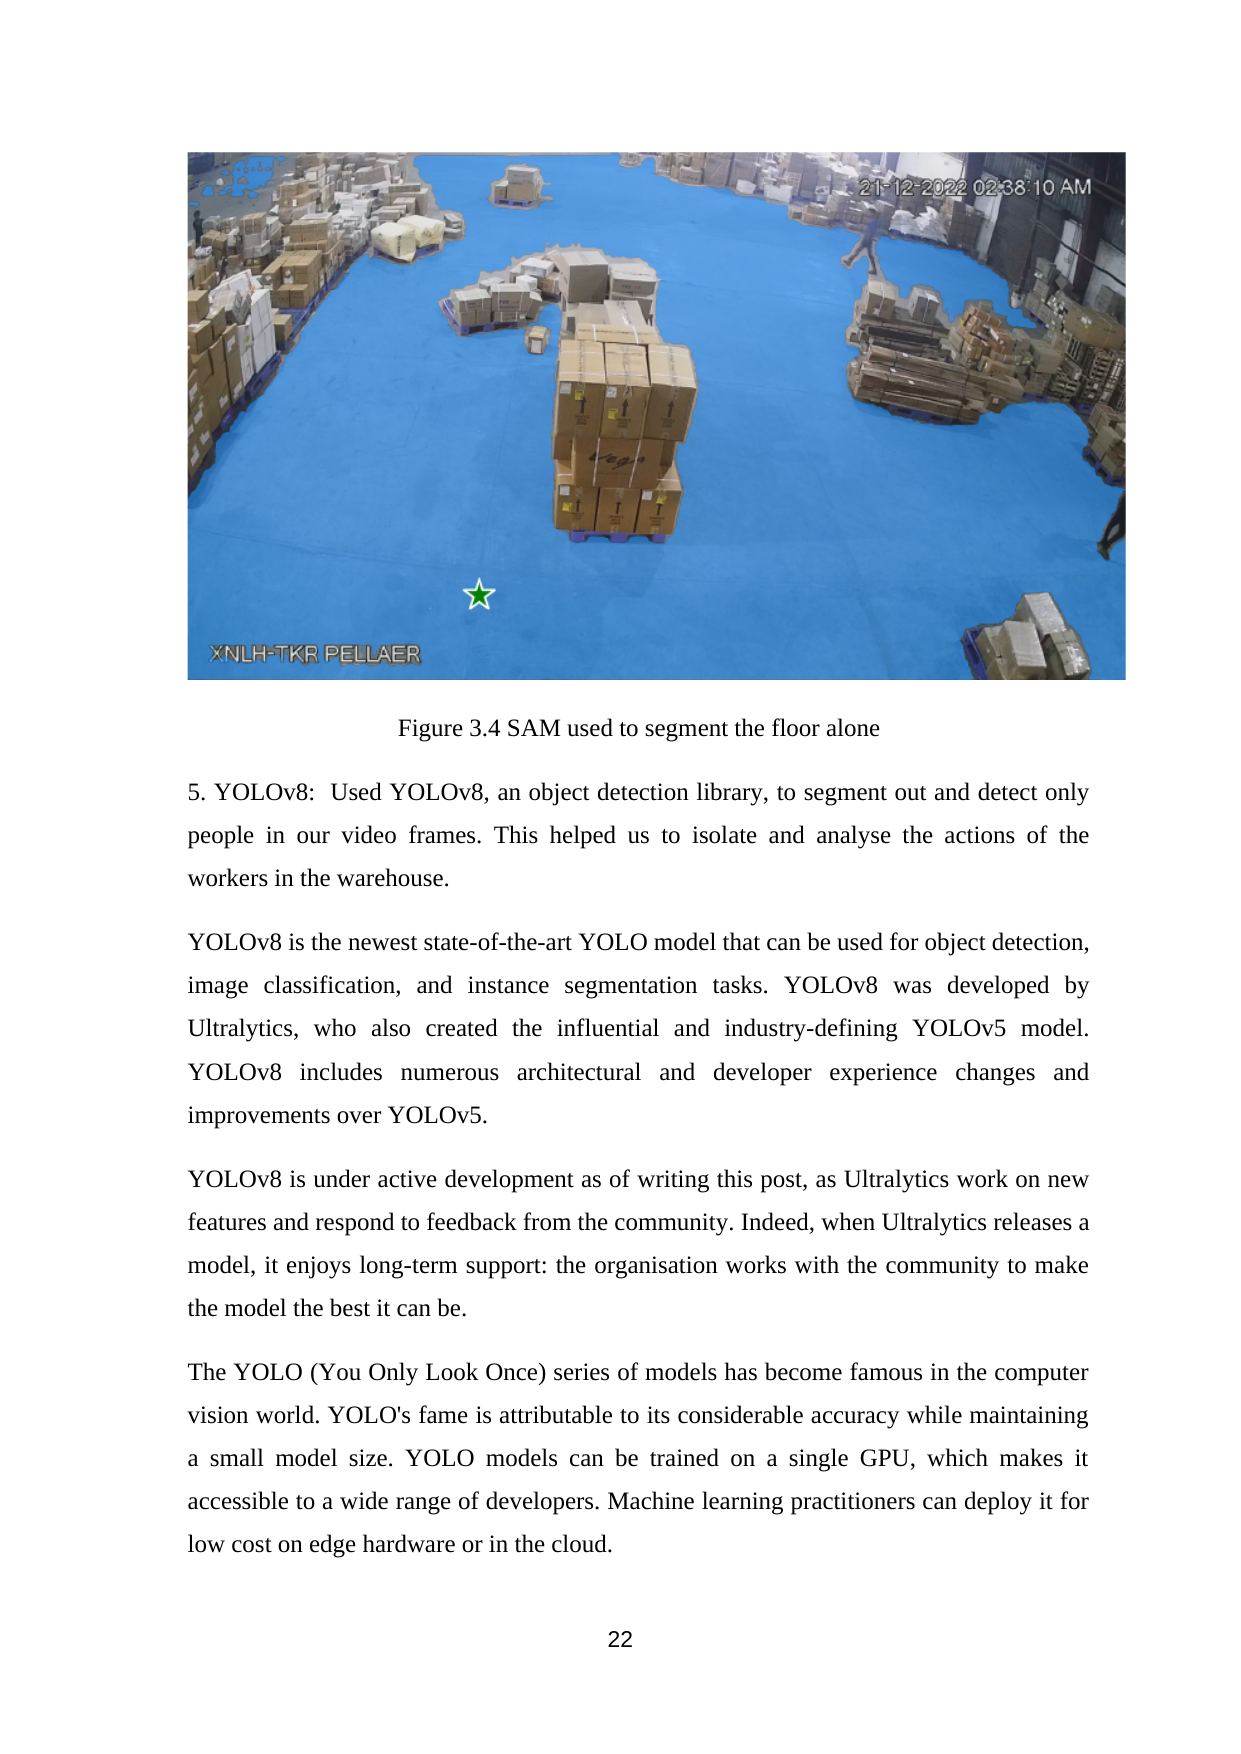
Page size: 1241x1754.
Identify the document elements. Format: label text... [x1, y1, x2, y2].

text Figure 3.4 SAM used to segment the floor alone [187, 713, 1090, 742]
text YOLOv8 is under active development as of writing this post, as Ultralytics work on new features and respond to feedback from the community. Indeed, when Ultralytics releases a model, it enjoys long-term support: the organisation works with the community to make the model the best it can be. [187, 1164, 1090, 1322]
text YOLOv8 is the newest state-of-the-art YOLO model that can be used for object detection, image classification, and instance segmentation tasks. YOLOv8 was developed by Ultralytics, who also created the influential and industry-defining YOLOv5 model. YOLOv8 includes numerous architectural and developer experience changes and improvements over YOLOv5. [187, 927, 1090, 1128]
picture [187, 150, 1128, 680]
text 5. YOLOv8: Used YOLOv8, an object detection library, to segment out and detect only people in our video frames. This helped us to isolate and analyse the actions of the workers in the warehouse. [187, 777, 1090, 892]
text The YOLO (You Only Look Once) series of models has become famous in the computer vision world. YOLO's fame is attributable to its considerable accuracy while maintaining a small model size. YOLO models can be trained on a single GPU, which makes it accessible to a wide range of developers. Machine learning practitioners can deploy it for low cost on edge hardware or in the cloud. [187, 1357, 1090, 1558]
